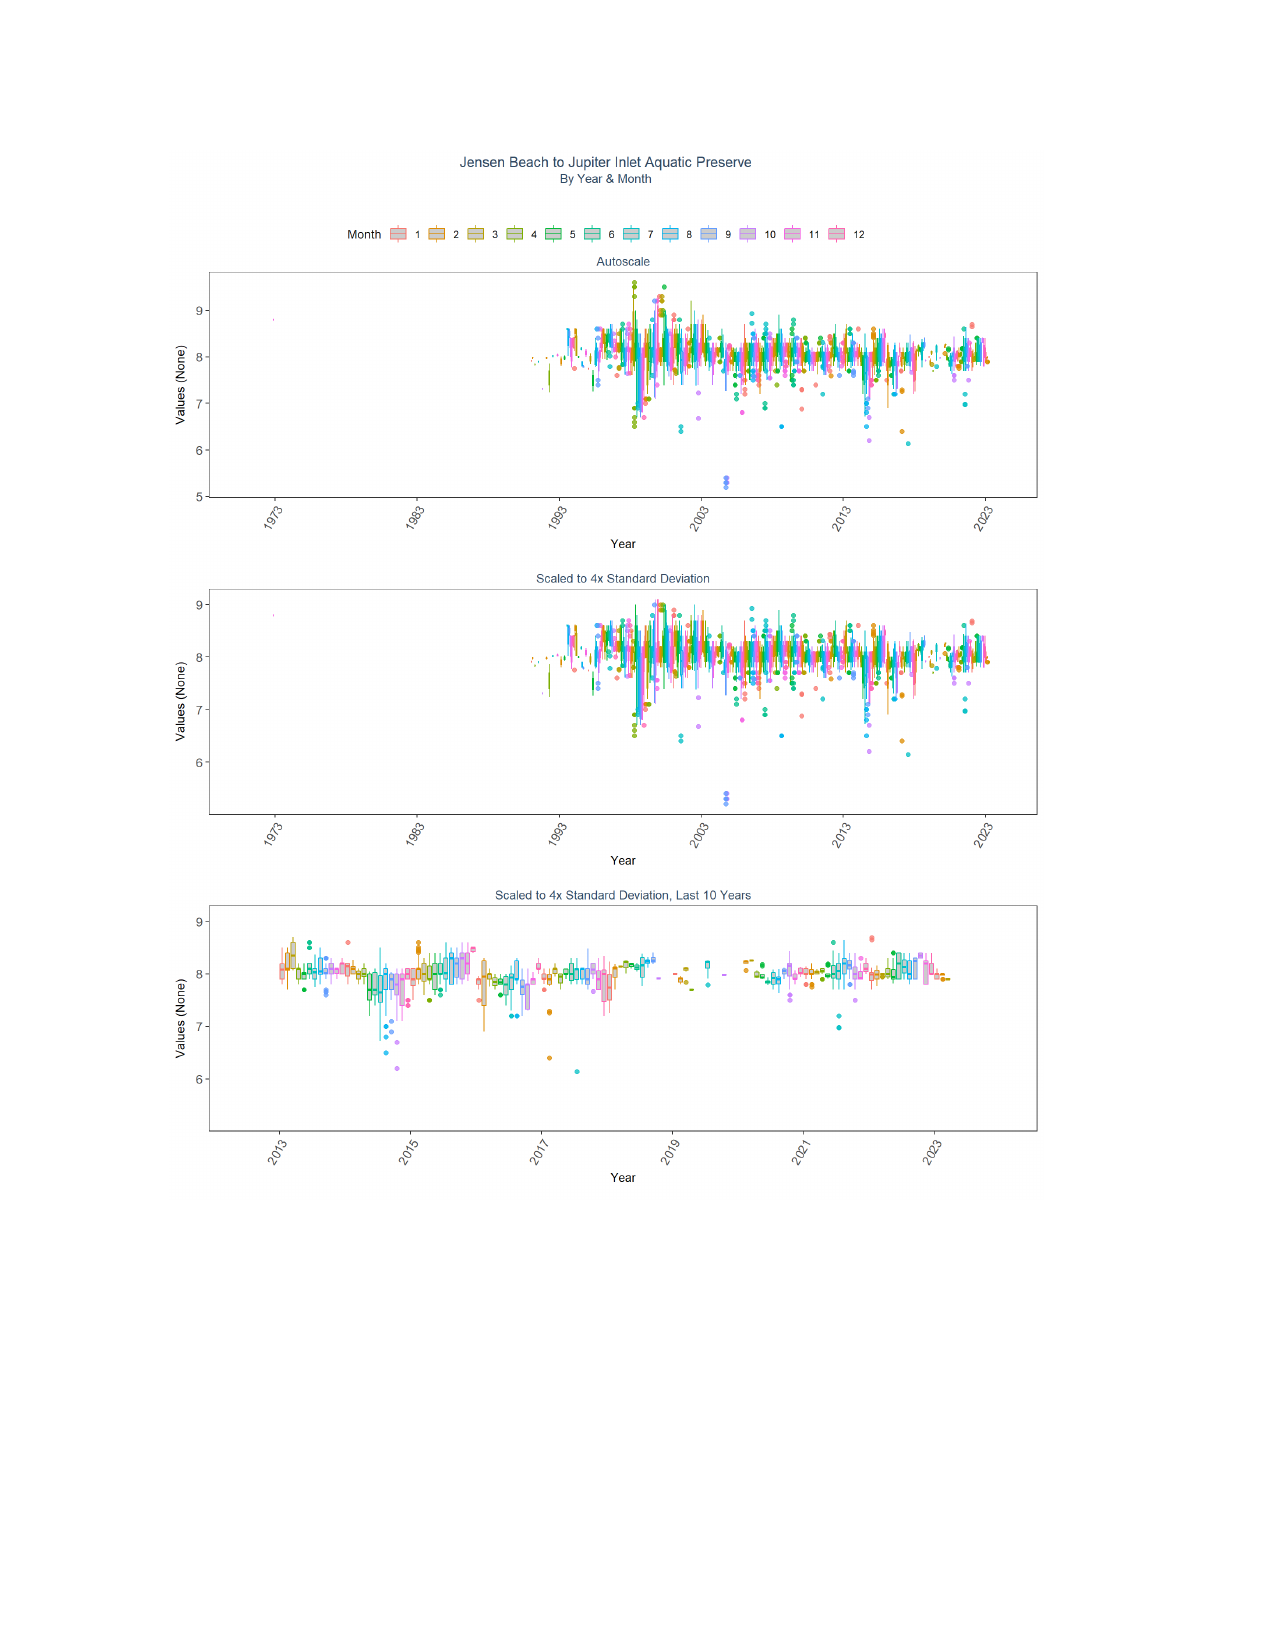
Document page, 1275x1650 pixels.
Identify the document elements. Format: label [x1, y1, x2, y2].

picture [168, 150, 1044, 1200]
